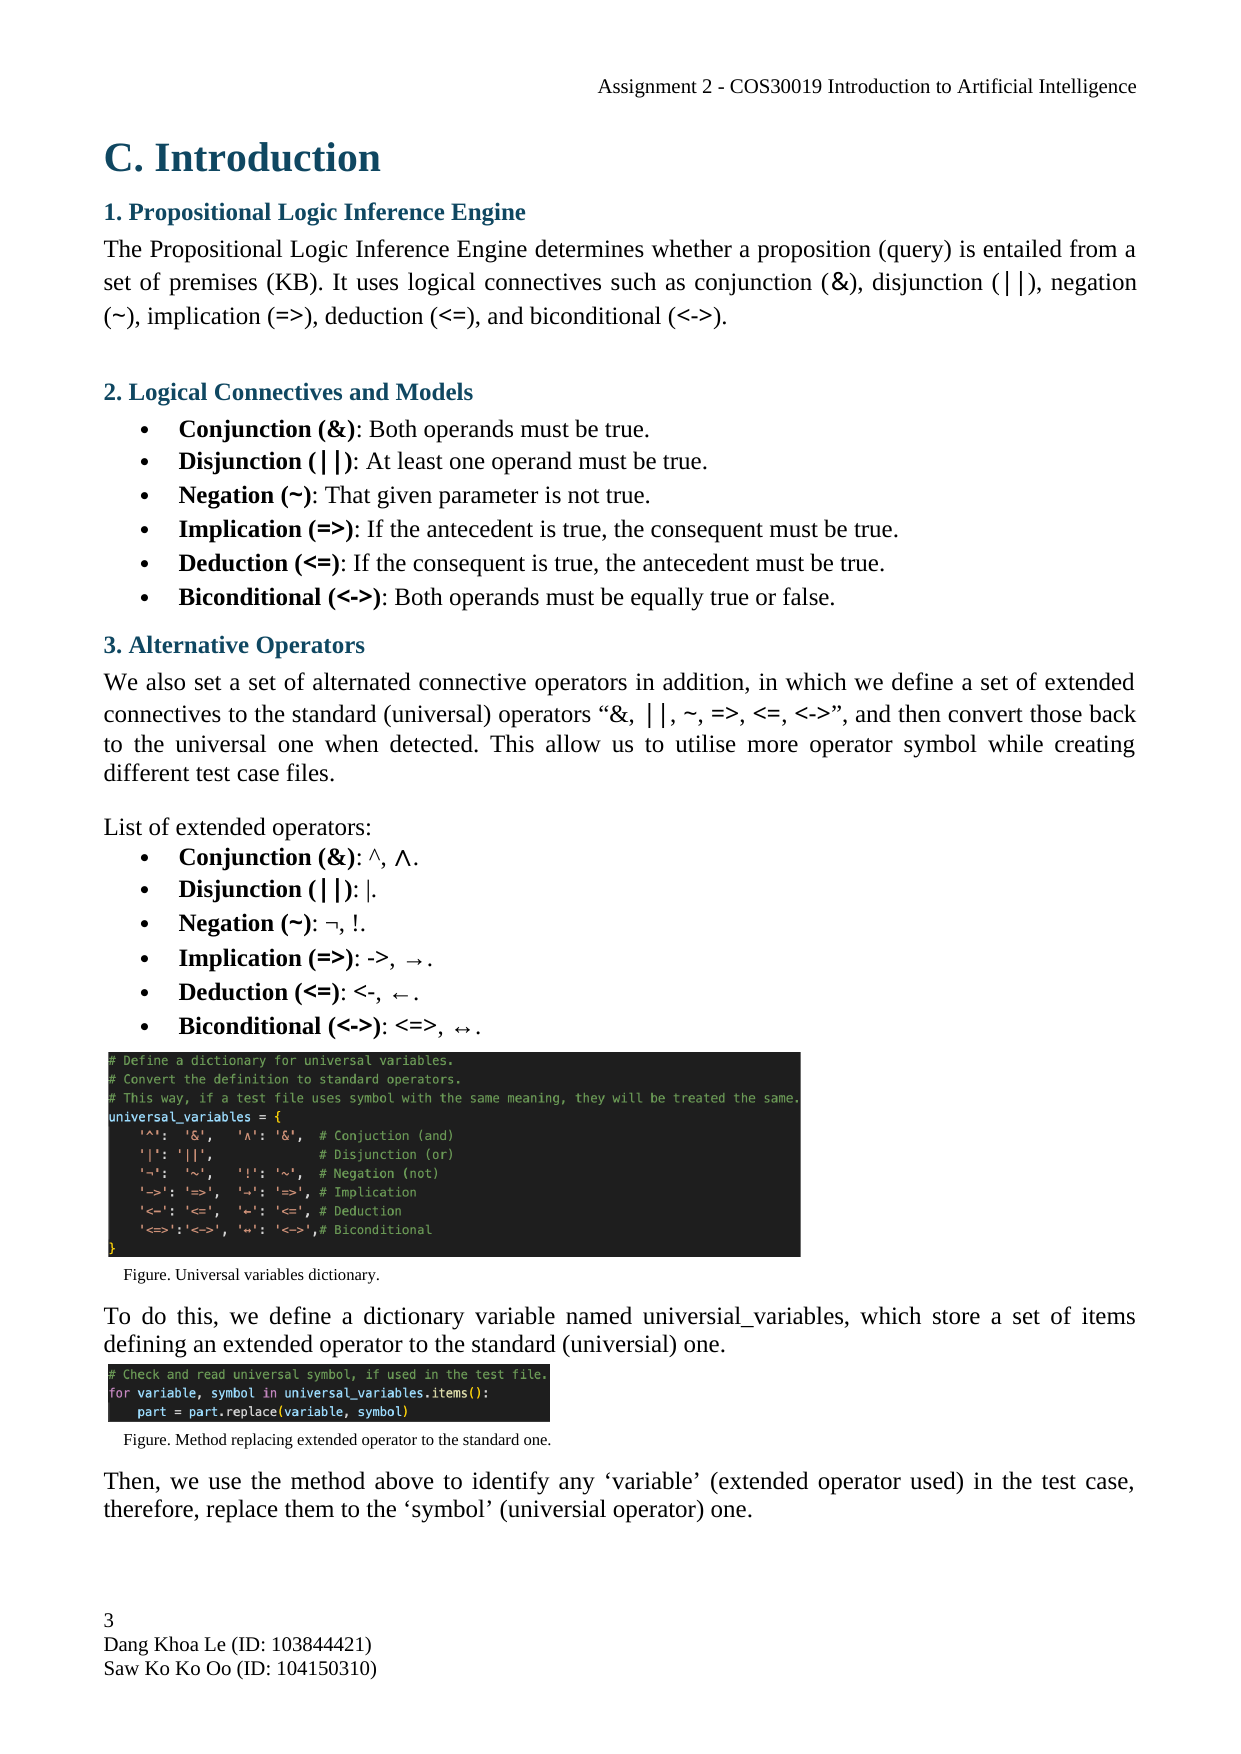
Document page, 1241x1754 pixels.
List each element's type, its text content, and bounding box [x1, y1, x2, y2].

text List of extended operators: [103, 812, 1137, 841]
list Biconditional (<->): Both operands must be equally true or false. [141, 579, 1137, 613]
list Deduction (<=): <-, ←. [141, 973, 1137, 1007]
text We also set a set of alternated connective operators in addition, in which we define a set of extended connectives to the standard (universal) operators “&, ||, ~, =>, <=, <->”, and then convert those back to the universal one when detected. This allow us to utilise more operator symbol while creating different test case files. [103, 667, 1137, 787]
subtitle 1. Propositional Logic Inference Engine [103, 197, 1137, 226]
list Disjunction (||): |. [141, 871, 1137, 905]
list Implication (=>): ->, →. [141, 939, 1137, 973]
picture [108, 1052, 801, 1257]
text Then, we use the method above to identify any ‘variable’ (extended operator used) in the test case, therefore, replace them to the ‘symbol’ (universial operator) one. [103, 1358, 1137, 1523]
subtitle 3. Alternative Operators [103, 630, 1137, 658]
subtitle 2. Logical Connectives and Models [103, 377, 1137, 406]
list Negation (~): That given parameter is not true. [141, 477, 1137, 511]
list Biconditional (<->): <=>, ↔. [141, 1007, 1137, 1041]
subtitle C. Introduction [103, 133, 1137, 181]
text The Propositional Logic Inference Engine determines whether a proposition (query) is entailed from a set of premises (KB). It uses logical connectives such as conjunction (&), disjunction (||), negation (~), implication (=>), deduction (<=), and biconditional (<->). [103, 234, 1137, 331]
list Deduction (<=): If the consequent is true, the antecedent must be true. [141, 545, 1137, 579]
list Negation (~): ¬, !. [141, 905, 1137, 939]
list Disjunction (||): At least one operand must be true. [141, 443, 1137, 477]
list Conjunction (&): Both operands must be true. [141, 414, 1137, 443]
list Conjunction (&): ^, ∧. [141, 841, 1137, 871]
picture [108, 1364, 550, 1421]
list Implication (=>): If the antecedent is true, the consequent must be true. [141, 511, 1137, 545]
